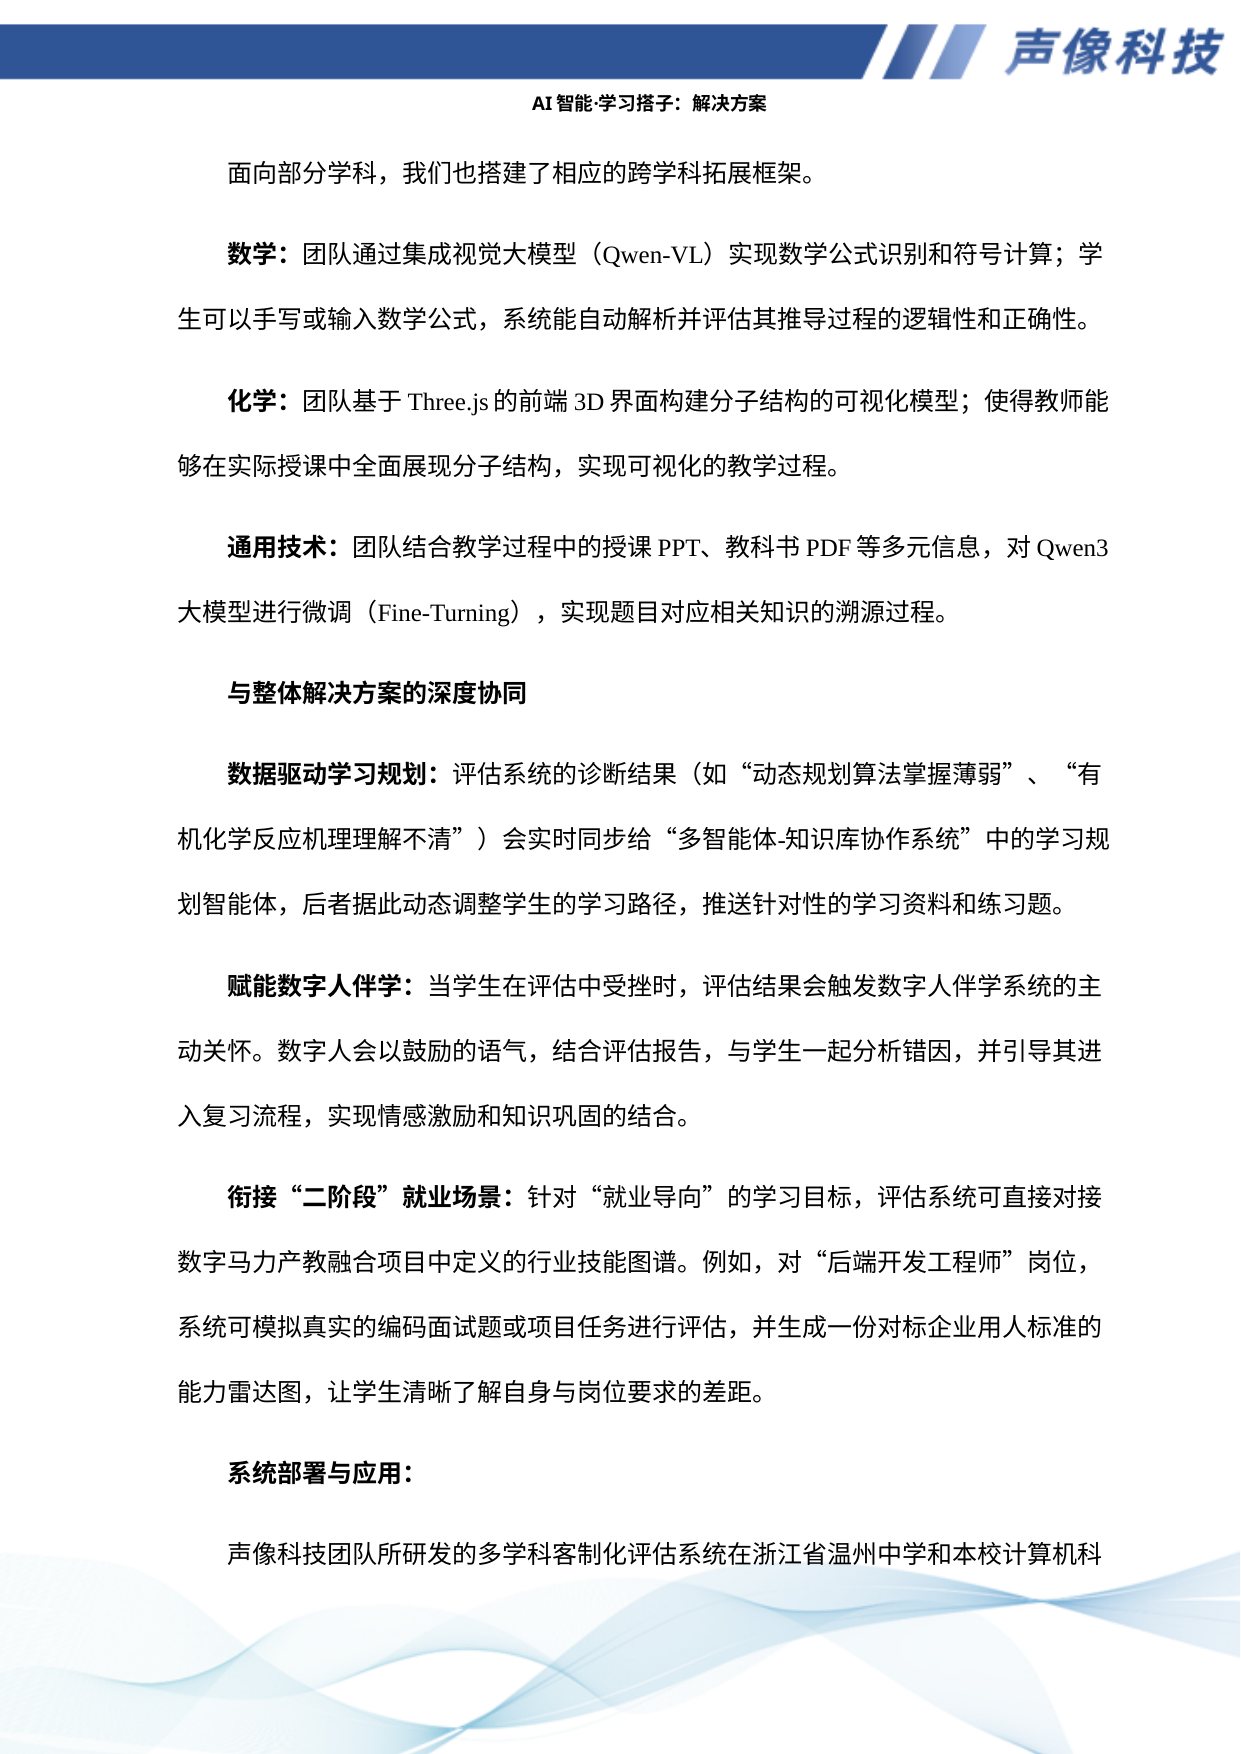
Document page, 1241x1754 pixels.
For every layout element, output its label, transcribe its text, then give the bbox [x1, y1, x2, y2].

text 与整体解决方案的深度协同 [177, 659, 1122, 724]
text 通用技术：团队结合教学过程中的授课PPT、教科书PDF等多元信息，对Qwen3大模型进行微调（Fine-Turning），实现题目对应相关知识的溯源过程。 [177, 513, 1122, 643]
text 化学：团队基于Three.js的前端3D界面构建分子结构的可视化模型；使得教师能够在实际授课中全面展现分子结构，实现可视化的教学过程。 [177, 367, 1122, 497]
picture [0, 0, 1241, 1754]
text 赋能数字人伴学：当学生在评估中受挫时，评估结果会触发数字人伴学系统的主动关怀。数字人会以鼓励的语气，结合评估报告，与学生一起分析错因，并引导其进入复习流程，实现情感激励和知识巩固的结合。 [177, 952, 1122, 1147]
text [177, 1520, 1122, 1585]
text 系统部署与应用： [177, 1439, 1122, 1504]
text 面向部分学科，我们也搭建了相应的跨学科拓展框架。 [177, 139, 1122, 204]
text 数学：团队通过集成视觉大模型（Qwen-VL）实现数学公式识别和符号计算；学生可以手写或输入数学公式，系统能自动解析并评估其推导过程的逻辑性和正确性。 [177, 220, 1122, 350]
text 衔接“二阶段”就业场景：针对“就业导向”的学习目标，评估系统可直接对接数字马力产教融合项目中定义的行业技能图谱。例如，对“后端开发工程师”岗位，系统可模拟真实的编码面试题或项目任务进行评估，并生成一份对标企业用人标准的能力雷达图，让学生清晰了解自身与岗位要求的差距。 [177, 1163, 1122, 1423]
text 数据驱动学习规划：评估系统的诊断结果（如“动态规划算法掌握薄弱”、“有机化学反应机理理解不清”）会实时同步给“多智能体-知识库协作系统”中的学习规划智能体，后者据此动态调整学生的学习路径，推送针对性的学习资料和练习题。 [177, 740, 1122, 935]
